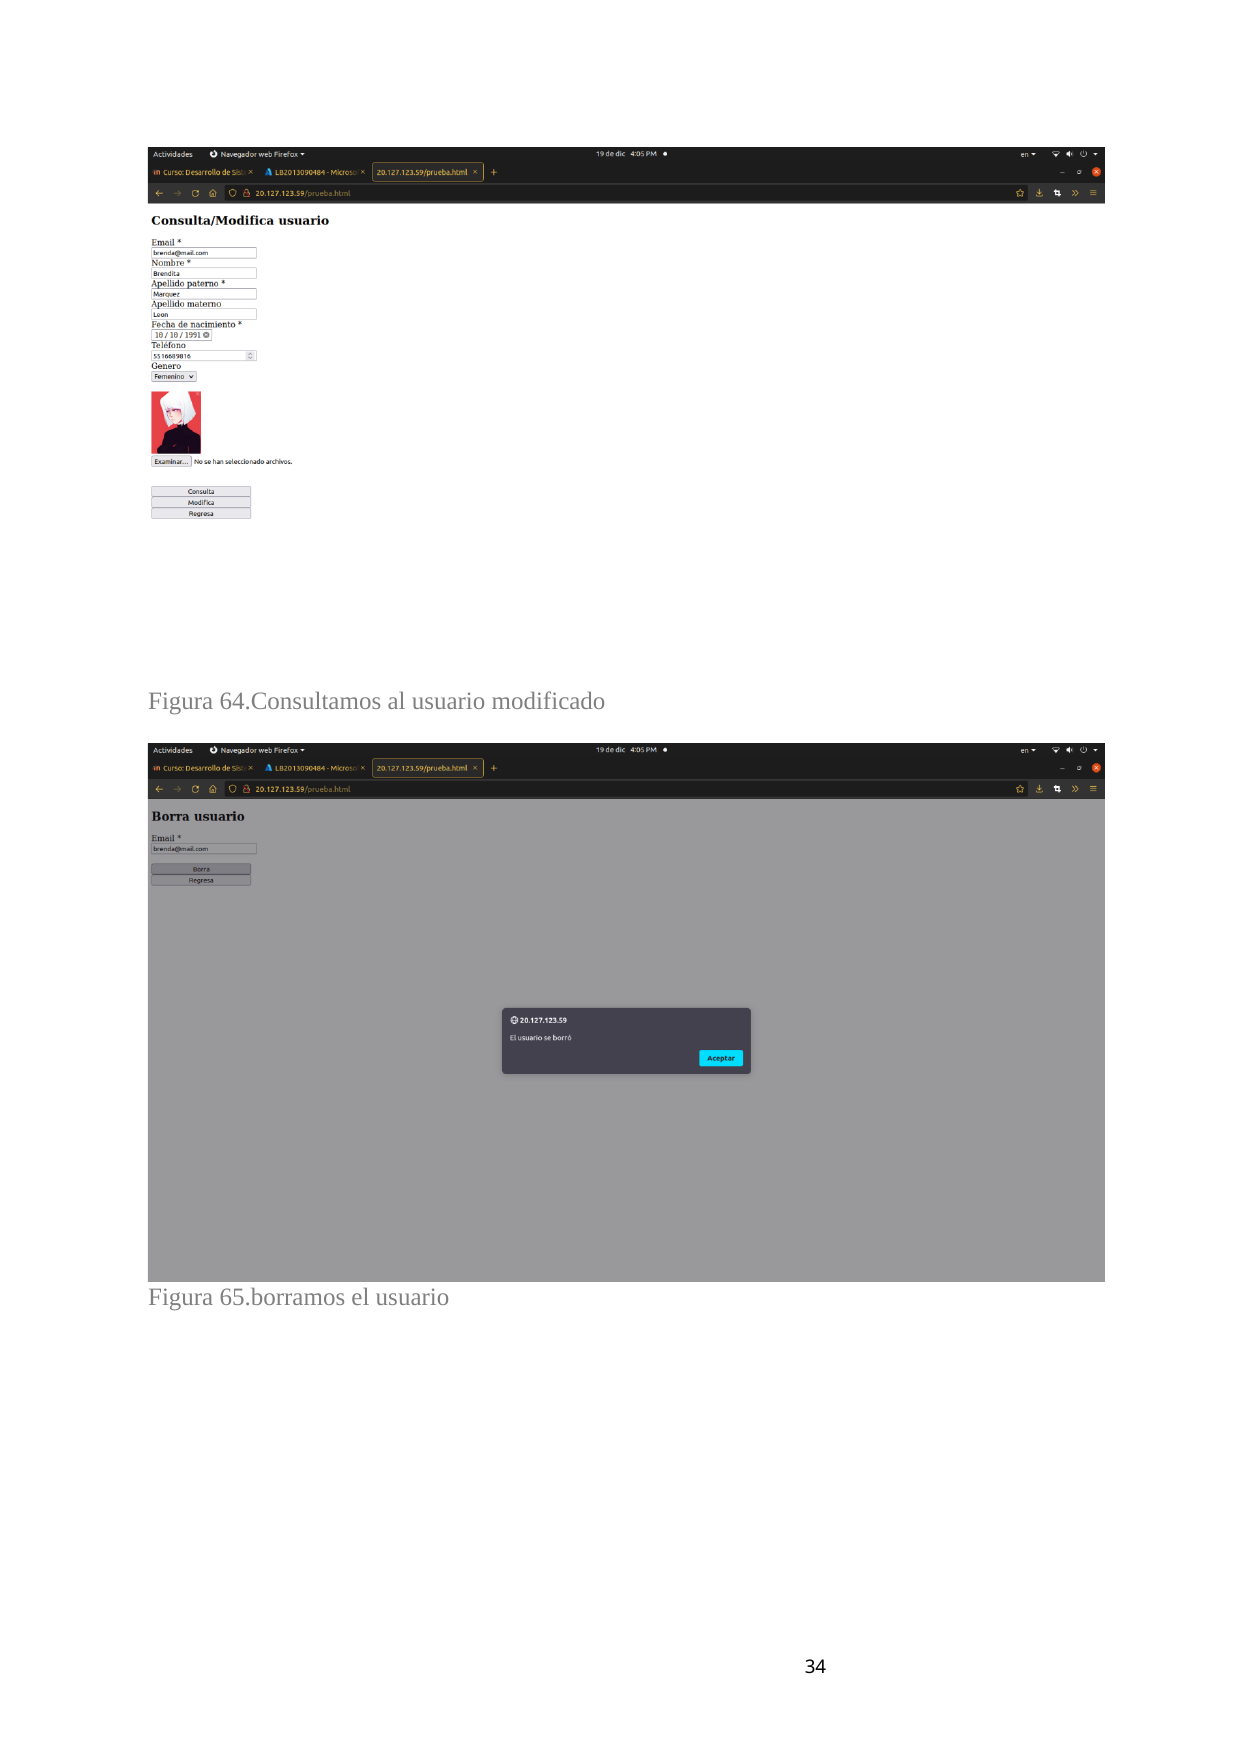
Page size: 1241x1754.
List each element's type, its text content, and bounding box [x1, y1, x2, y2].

text Figura 64.Consultamos al usuario modificado [148, 687, 1105, 715]
text Figura 65.borramos el usuario [148, 1282, 1105, 1311]
picture [147, 147, 1105, 687]
picture [147, 743, 1105, 1282]
